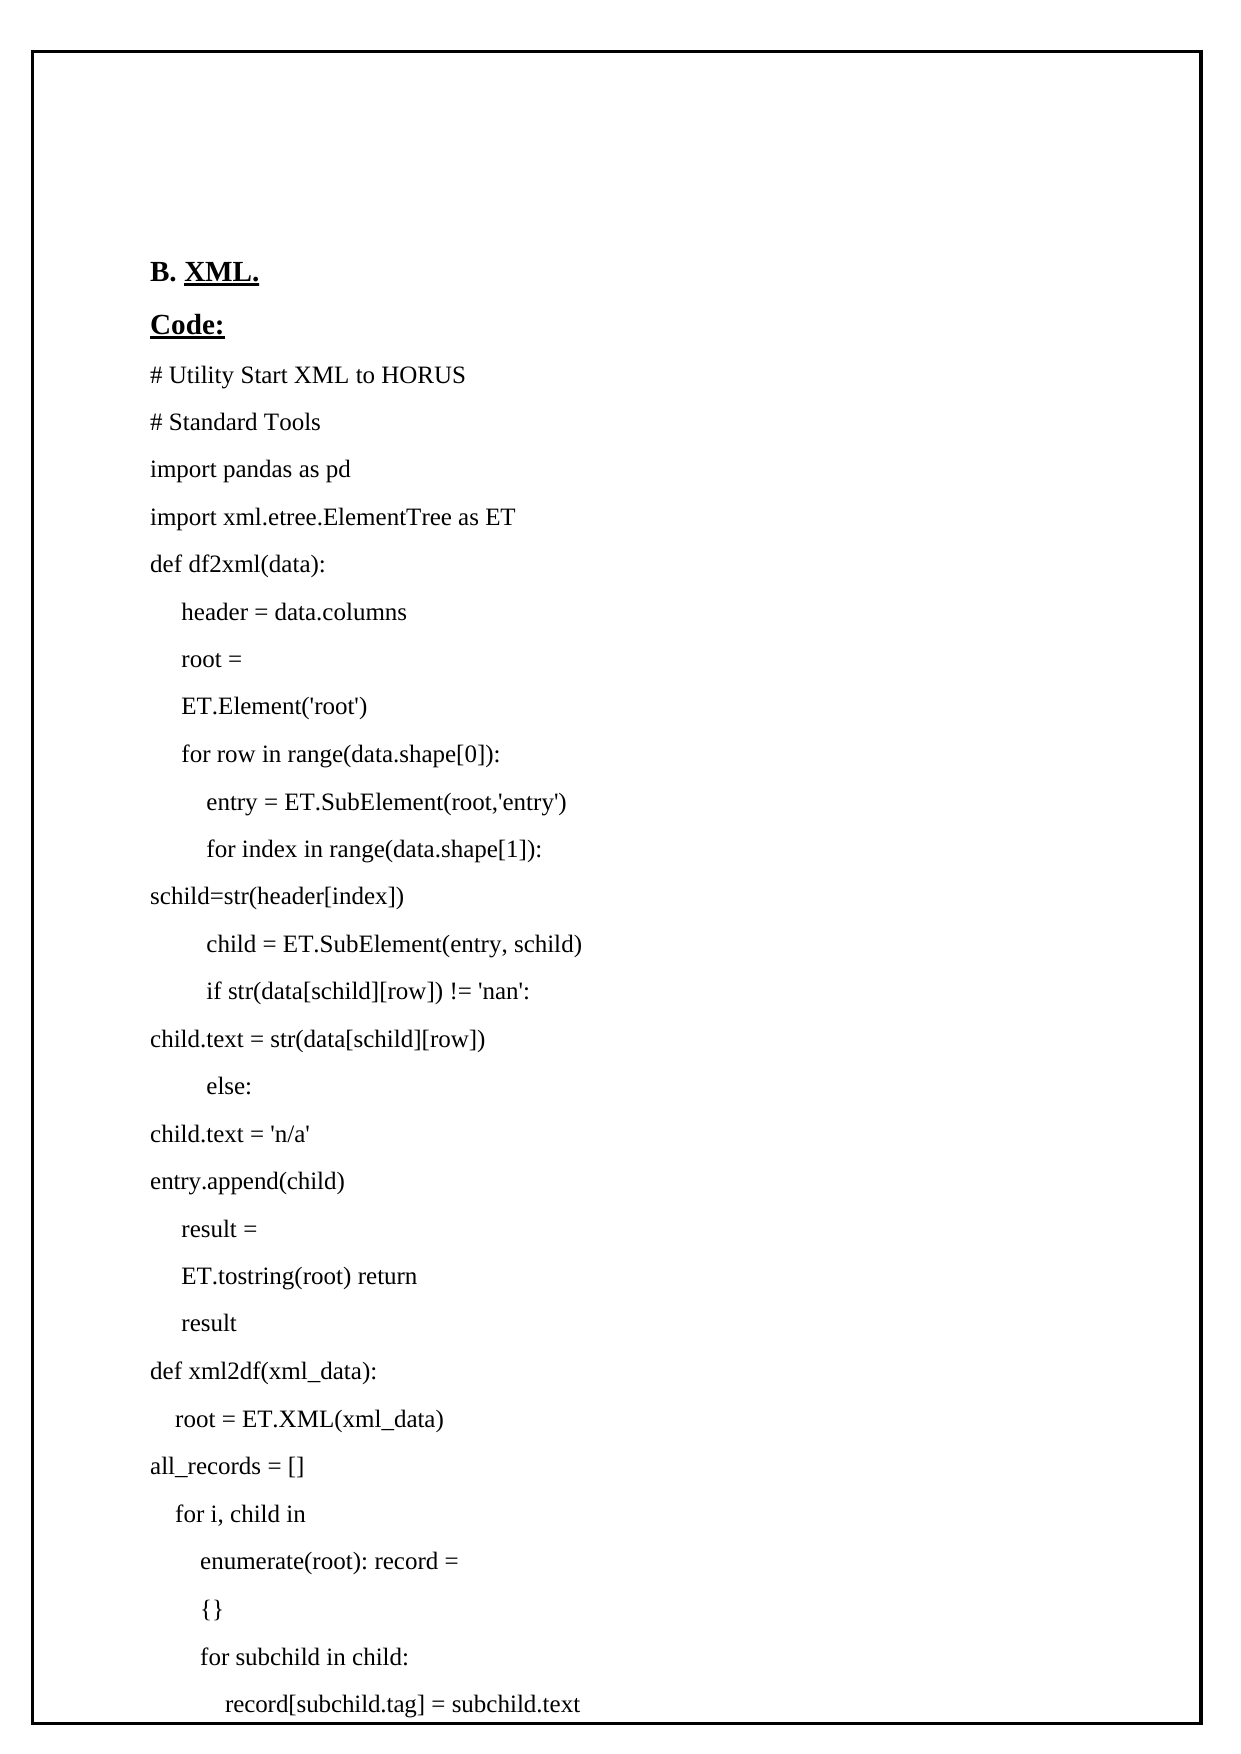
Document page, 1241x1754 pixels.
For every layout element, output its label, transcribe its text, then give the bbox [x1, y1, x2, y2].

text for row in range(data.shape[0]): [181, 739, 1199, 768]
text for i, child in enumerate(root): record = {} [175, 1499, 479, 1622]
text for subchild in child: record[subchild.tag] = subchild.text [200, 1642, 584, 1718]
text header = data.columns root = ET.Element('root') [181, 597, 433, 720]
text child = ET.SubElement(entry, schild) if str(data[schild][row]) != 'nan': [206, 929, 584, 1005]
list XML. Code: [150, 254, 259, 340]
text root = ET.XML(xml_data) all_records = [] [150, 1404, 444, 1480]
text # Utility Start XML to HORUS # Standard Tools [150, 360, 467, 436]
text child.text = str(data[schild][row]) else: [150, 1024, 487, 1100]
text schild=str(header[index]) [150, 882, 1199, 910]
text result = ET.tostring(root) return result [181, 1214, 433, 1337]
text child.text = 'n/a' entry.append(child) [150, 1119, 366, 1195]
text entry = ET.SubElement(root,'entry') for index in range(data.shape[1]): [206, 787, 567, 863]
text import pandas as pd [150, 454, 1199, 483]
text def xml2df(xml_data): [150, 1356, 1199, 1385]
text import xml.etree.ElementTree as ET def df2xml(data): [150, 502, 517, 578]
